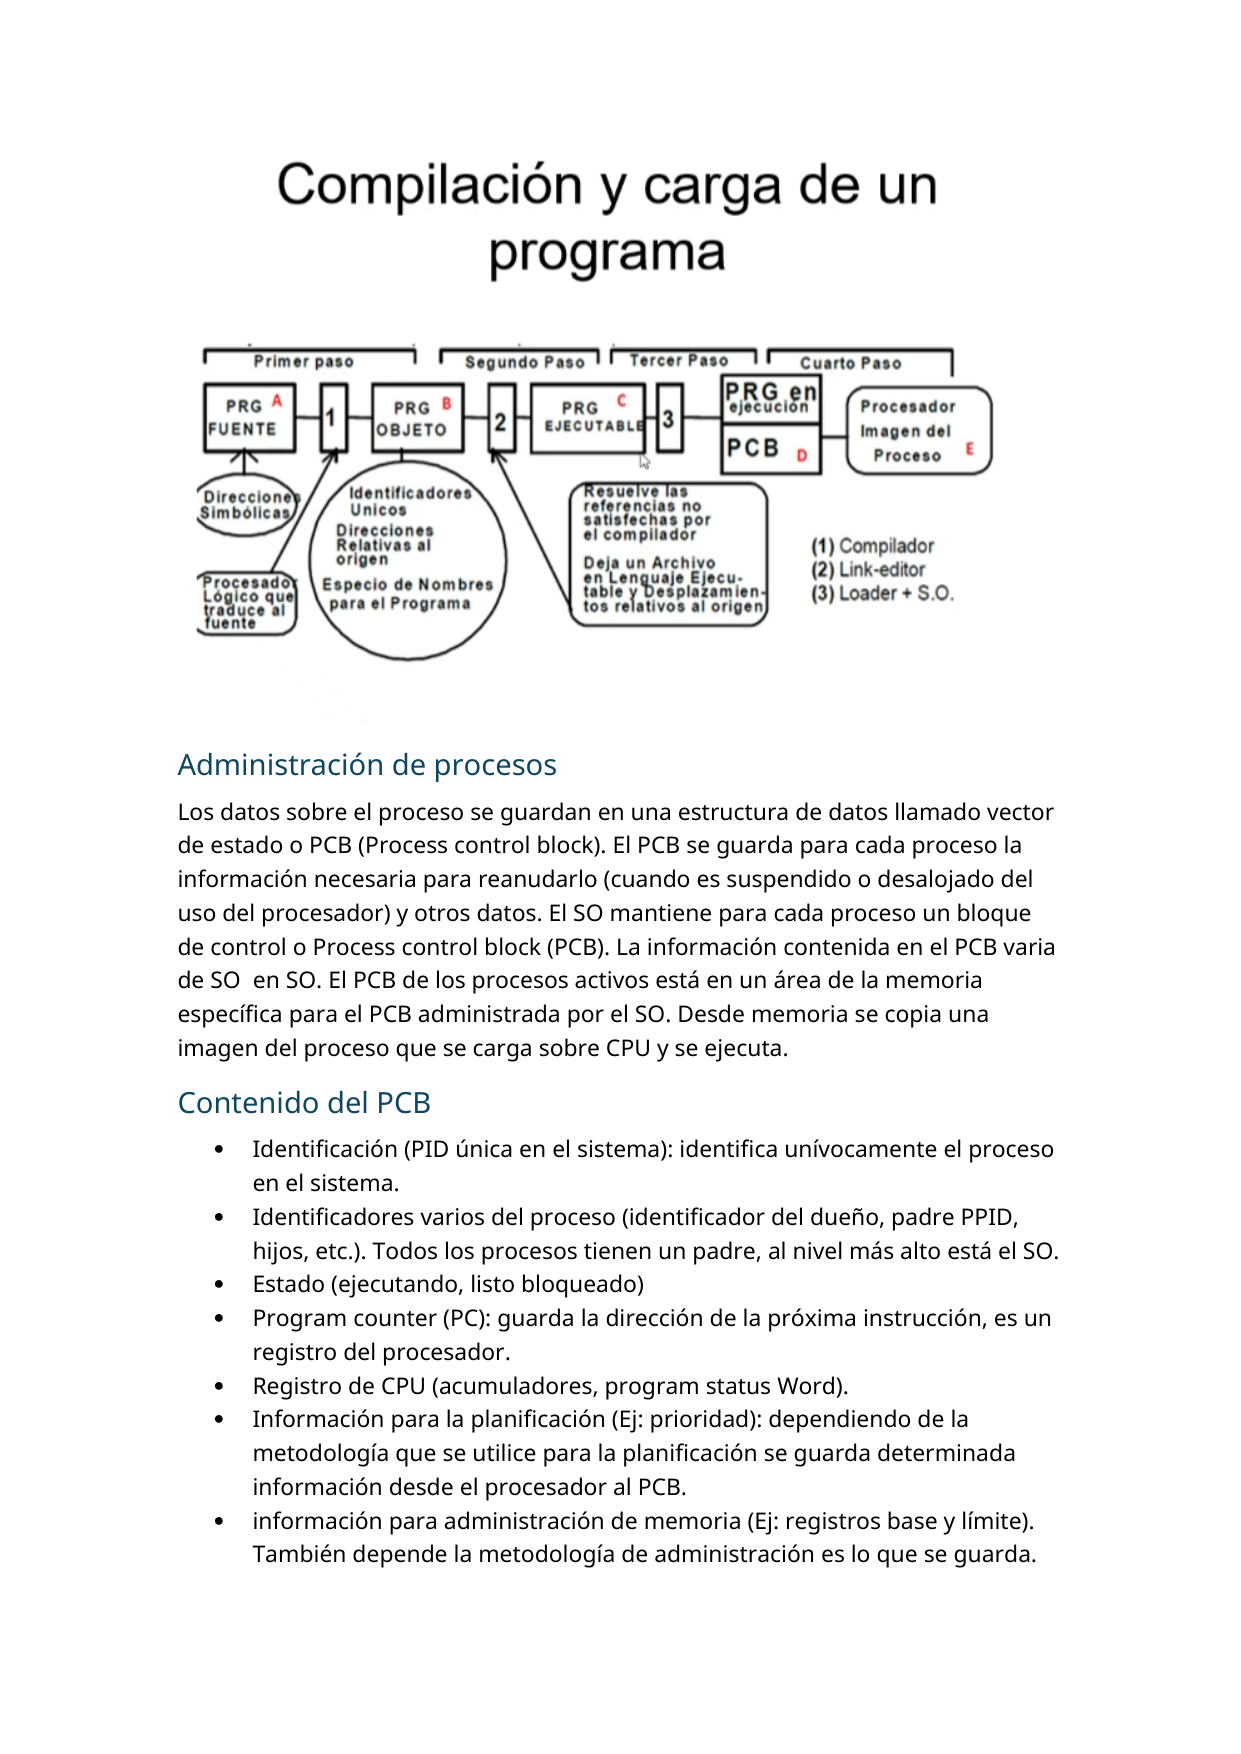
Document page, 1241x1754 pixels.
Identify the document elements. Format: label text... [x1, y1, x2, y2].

subtitle Administración de procesos [177, 744, 1063, 784]
list Identificadores varios del proceso (identificador del dueño, padre PPID, hijos, etc.). Todos los procesos tienen un padre, al nivel más alto está el SO. [215, 1201, 1063, 1266]
list información para administración de memoria (Ej: registros base y límite). También depende la metodología de administración es lo que se guarda. [215, 1504, 1063, 1569]
list Información para la planificación (Ej: prioridad): dependiendo de la metodología que se utilice para la planificación se guarda determinada información desde el procesador al PCB. [215, 1403, 1063, 1502]
list Identificación (PID única en el sistema): identifica unívocamente el proceso en el sistema. [215, 1133, 1063, 1198]
list Program counter (PC): guarda la dirección de la próxima instrucción, es un registro del procesador. [215, 1302, 1063, 1367]
picture [177, 147, 1037, 726]
list Registro de CPU (acumuladores, program status Word). [215, 1369, 1063, 1401]
text Los datos sobre el proceso se guardan en una estructura de datos llamado vector de estado o PCB (Process control block). El PCB se guarda para cada proceso la información necesaria para reanudarlo (cuando es suspendido o desalojado del uso del procesador) y otros datos. El SO mantiene para cada proceso un bloque de control o Process control block (PCB). La información contenida en el PCB varia de SO en SO. El PCB de los procesos activos está en un área de la memoria específica para el PCB administrada por el SO. Desde memoria se copia una imagen del proceso que se carga sobre CPU y se ejecuta. [177, 796, 1063, 1063]
subtitle Contenido del PCB [177, 1082, 1063, 1122]
list Estado (ejecutando, listo bloqueado) [215, 1268, 1063, 1299]
